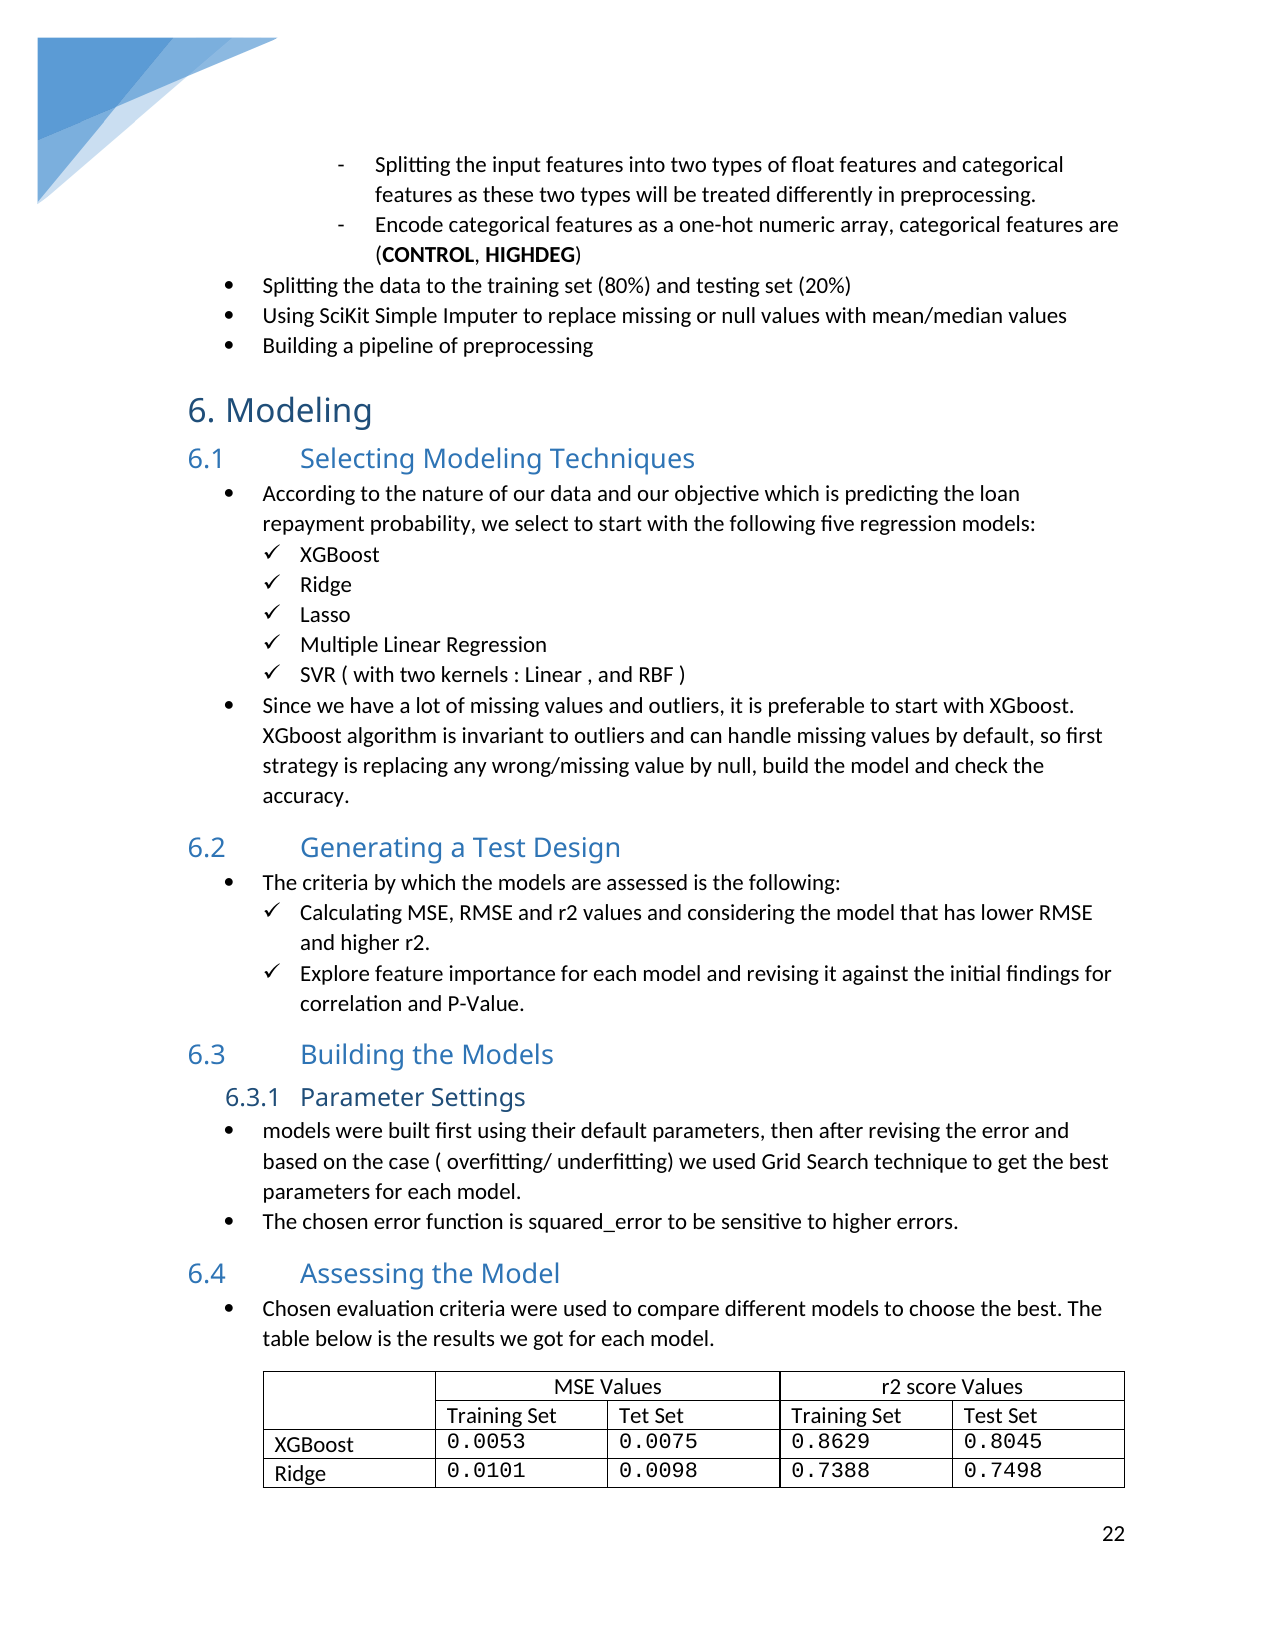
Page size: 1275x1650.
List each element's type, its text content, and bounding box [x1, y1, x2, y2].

list Encode categorical features as a one-hot numeric array, categorical features are (CONTROL, HIGHDEG) [337, 210, 1125, 269]
list models were built first using their default parameters, then after revising the error and based on the case ( overfitting/ underfitting) we used Grid Search technique to get the best parameters for each model. [225, 1117, 1125, 1205]
list Calculating MSE, RMSE and r2 values and considering the model that has lower RMSE and higher r2. [262, 898, 1125, 957]
subtitle Selecting Modeling Techniques [187, 439, 1125, 476]
list The criteria by which the models are assessed is the following: [225, 868, 1125, 896]
table_cell XGBoost [264, 1430, 435, 1458]
table_cell 0.8045 [953, 1430, 1124, 1458]
table_header [264, 1372, 435, 1429]
list XGboost algorithm is invariant to outliers and can handle missing values by default, so first strategy is replacing any wrong/missing value by null, build the model and check the accuracy. [262, 721, 1125, 809]
table_cell 0.8629 [781, 1430, 952, 1458]
table_cell Test Set [953, 1401, 1124, 1429]
table_cell 0.0101 [436, 1459, 607, 1487]
table_cell 0.7498 [953, 1459, 1124, 1487]
table_cell Tet Set [608, 1401, 779, 1429]
list Using SciKit Simple Imputer to replace missing or null values with mean/median values [225, 301, 1125, 329]
subtitle Building the Models [187, 1036, 1125, 1073]
table_cell Ridge [264, 1459, 435, 1487]
table_header MSE Values [436, 1372, 779, 1400]
list Since we have a lot of missing values and outliers, it is preferable to start with XGboost. [225, 691, 1125, 719]
subtitle Generating a Test Design [187, 828, 1125, 865]
list Splitting the data to the training set (80%) and testing set (20%) [225, 271, 1125, 299]
table_cell 0.0098 [608, 1459, 779, 1487]
table_header r2 score Values [781, 1372, 1124, 1400]
list According to the nature of our data and our objective which is predicting the loan repayment probability, we select to start with the following five regression models: [225, 479, 1125, 538]
list Lasso [262, 600, 1125, 628]
picture [37, 37, 279, 206]
list Ridge [262, 570, 1125, 598]
subtitle Modeling [187, 386, 1125, 432]
list Explore feature importance for each model and revising it against the initial findings for correlation and P-Value. [262, 959, 1125, 1017]
list Splitting the input features into two types of float features and categorical features as these two types will be treated differently in preprocessing. [337, 150, 1125, 208]
list The chosen error function is squared_error to be sensitive to higher errors. [225, 1207, 1125, 1235]
table_cell 0.0075 [608, 1430, 779, 1458]
subtitle Assessing the Model [187, 1254, 1125, 1291]
table_cell 0.7388 [781, 1459, 952, 1487]
list SVR ( with two kernels : Linear , and RBF ) [262, 661, 1125, 689]
list Multiple Linear Regression [262, 630, 1125, 658]
subtitle Parameter Settings [225, 1080, 1125, 1114]
table_cell Training Set [781, 1401, 952, 1429]
list Chosen evaluation criteria were used to compare different models to choose the best. The table below is the results we got for each model. [225, 1294, 1125, 1352]
table_cell 0.0053 [436, 1430, 607, 1458]
table_cell Training Set [436, 1401, 607, 1429]
list XGBoost [262, 540, 1125, 568]
list Building a pipeline of preprocessing [225, 331, 1125, 359]
